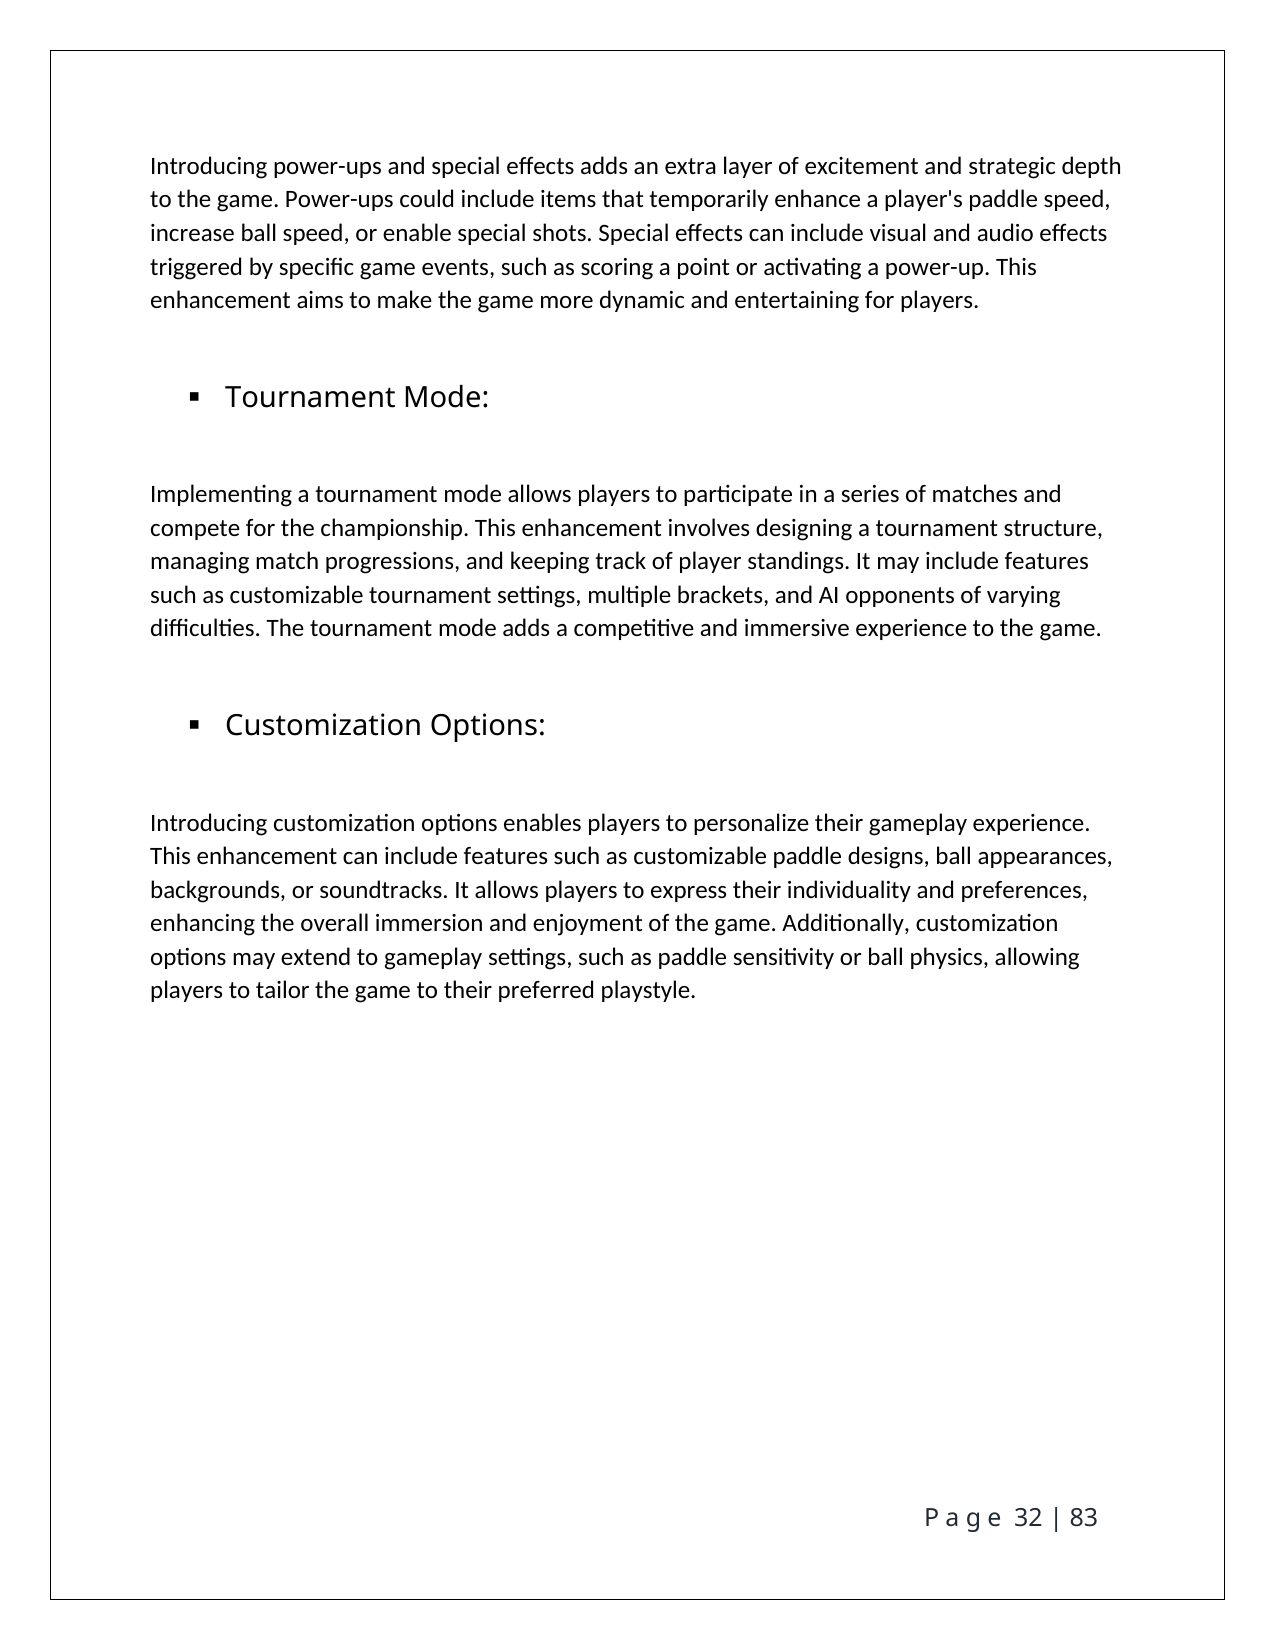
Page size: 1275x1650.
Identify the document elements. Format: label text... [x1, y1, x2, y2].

text Implementing a tournament mode allows players to participate in a series of matches and compete for the championship. This enhancement involves designing a tournament structure, managing match progressions, and keeping track of player standings. It may include features such as customizable tournament settings, multiple brackets, and AI opponents of varying difficulties. The tournament mode adds a competitive and immersive experience to the game. [150, 478, 1125, 643]
text Introducing power-ups and special effects adds an extra layer of excitement and strategic depth to the game. Power-ups could include items that temporarily enhance a player's paddle speed, increase ball speed, or enable special shots. Special effects can include visual and audio effects triggered by specific game events, such as scoring a point or activating a power-up. This enhancement aims to make the game more dynamic and entertaining for players. [150, 150, 1125, 315]
list Customization Options: [187, 705, 1125, 744]
text Introducing customization options enables players to personalize their gameplay experience. This enhancement can include features such as customizable paddle designs, ball appearances, backgrounds, or soundtracks. It allows players to express their individuality and preferences, enhancing the overall immersion and enjoyment of the game. Additionally, customization options may extend to gameplay settings, such as paddle sensitivity or ball physics, allowing players to tailor the game to their preferred playstyle. [150, 807, 1125, 1005]
list Tournament Mode: [187, 376, 1125, 416]
